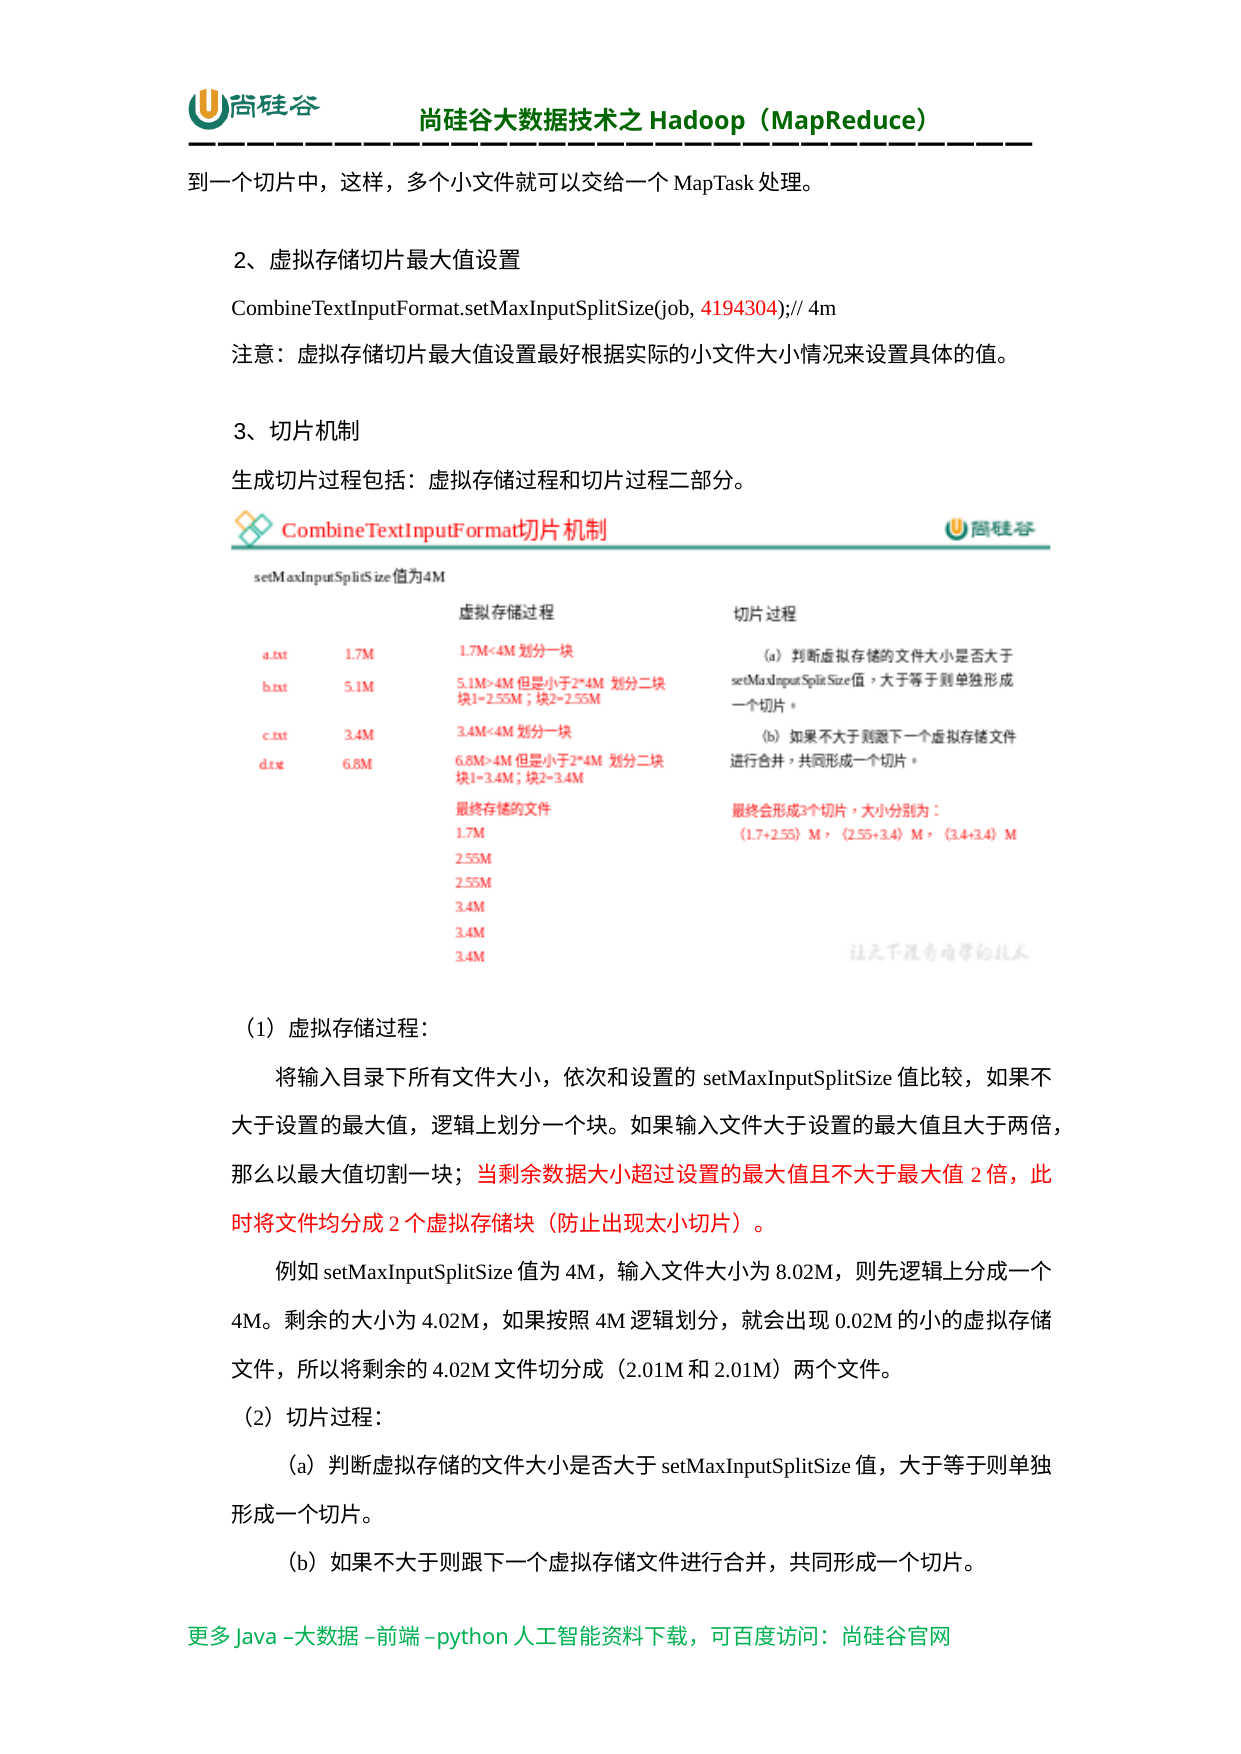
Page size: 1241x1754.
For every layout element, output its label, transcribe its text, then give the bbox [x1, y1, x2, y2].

text 将输入目录下所有文件大小，依次和设置的setMaxInputSplitSize值比较，如果不大于设置的最大值，逻辑上划分一个块。如果输入文件大于设置的最大值且大于两倍，那么以最大值切割一块；当剩余数据大小超过设置的最大值且不大于最大值2倍，此时将文件均分成2个虚拟存储块（防止出现太小切片）。 [231, 1059, 1053, 1238]
text （b）如果不大于则跟下一个虚拟存储文件进行合并，共同形成一个切片。 [231, 1545, 1053, 1577]
picture [187, 88, 320, 130]
text （1）虚拟存储过程： [189, 1011, 1053, 1043]
text （a）判断虚拟存储的文件大小是否大于setMaxInputSplitSize值，大于等于则单独形成一个切片。 [231, 1448, 1053, 1529]
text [187, 165, 1053, 197]
text 生成切片过程包括：虚拟存储过程和切片过程二部分。 [187, 462, 1053, 495]
text 例如setMaxInputSplitSize值为4M，输入文件大小为8.02M，则先逻辑上分成一个4M。剩余的大小为4.02M，如果按照4M逻辑划分，就会出现0.02M的小的虚拟存储文件，所以将剩余的4.02M文件切分成（2.01M和2.01M）两个文件。 [231, 1254, 1053, 1384]
text 2、虚拟存储切片最大值设置 [187, 226, 1053, 291]
text CombineTextInputFormat.setMaxInputSplitSize(job, 4194304);// 4m [187, 291, 1053, 323]
text （2）切片过程： [187, 1399, 1053, 1432]
text 注意：虚拟存储切片最大值设置最好根据实际的小文件大小情况来设置具体的值。 [187, 336, 1053, 369]
text 3、切片机制 [187, 397, 1053, 462]
